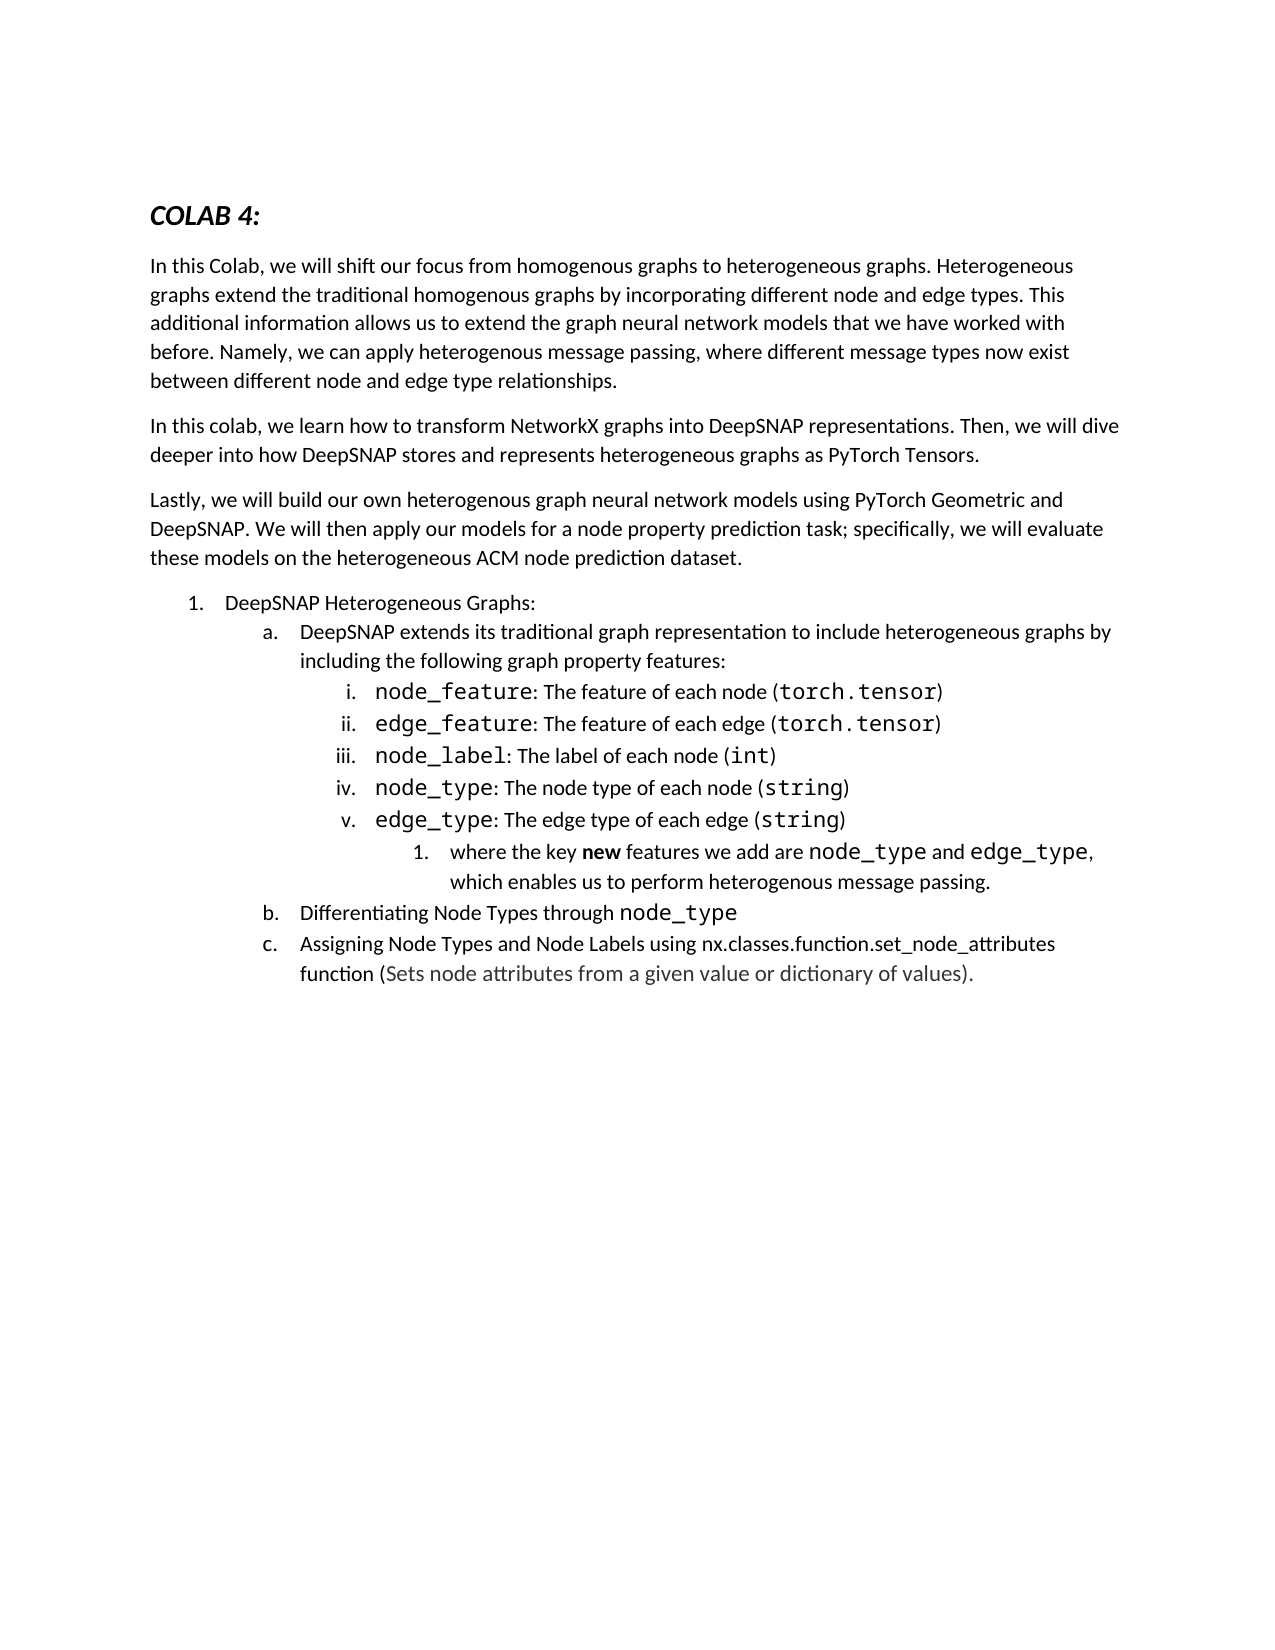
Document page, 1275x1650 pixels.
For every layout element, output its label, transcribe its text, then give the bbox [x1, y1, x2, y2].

list where the key new features we add are node_type and edge_type, which enables us to perform heterogenous message passing. [412, 836, 1125, 895]
text Lastly, we will build our own heterogenous graph neural network models using PyTorch Geometric and DeepSNAP. We will then apply our models for a node property prediction task; specifically, we will evaluate these models on the heterogeneous ACM node prediction dataset. [150, 487, 1125, 571]
list DeepSNAP Heterogeneous Graphs: [187, 589, 1125, 616]
list edge_feature: The feature of each edge (torch.tensor) [356, 708, 1125, 738]
list node_feature: The feature of each node (torch.tensor) [356, 676, 1125, 706]
text In this colab, we learn how to transform NetworkX graphs into DeepSNAP representations. Then, we will dive deeper into how DeepSNAP stores and represents heterogeneous graphs as PyTorch Tensors. [150, 412, 1125, 468]
text In this Colab, we will shift our focus from homogenous graphs to heterogeneous graphs. Heterogeneous graphs extend the traditional homogenous graphs by incorporating different node and edge types. This additional information allows us to extend the graph neural network models that we have worked with before. Namely, we can apply heterogenous message passing, where different message types now exist between different node and edge type relationships. [150, 252, 1125, 394]
list edge_type: The edge type of each edge (string) [356, 804, 1125, 834]
text COLAB 4: [150, 197, 1125, 232]
list DeepSNAP extends its traditional graph representation to include heterogeneous graphs by including the following graph property features: [262, 618, 1125, 674]
list Differentiating Node Types through node_type [262, 897, 1125, 927]
list node_type: The node type of each node (string) [356, 772, 1125, 802]
list node_label: The label of each node (int) [356, 740, 1125, 770]
list Assigning Node Types and Node Labels using nx.classes.function.set_node_attributes function (Sets node attributes from a given value or dictionary of values). [262, 929, 1125, 987]
